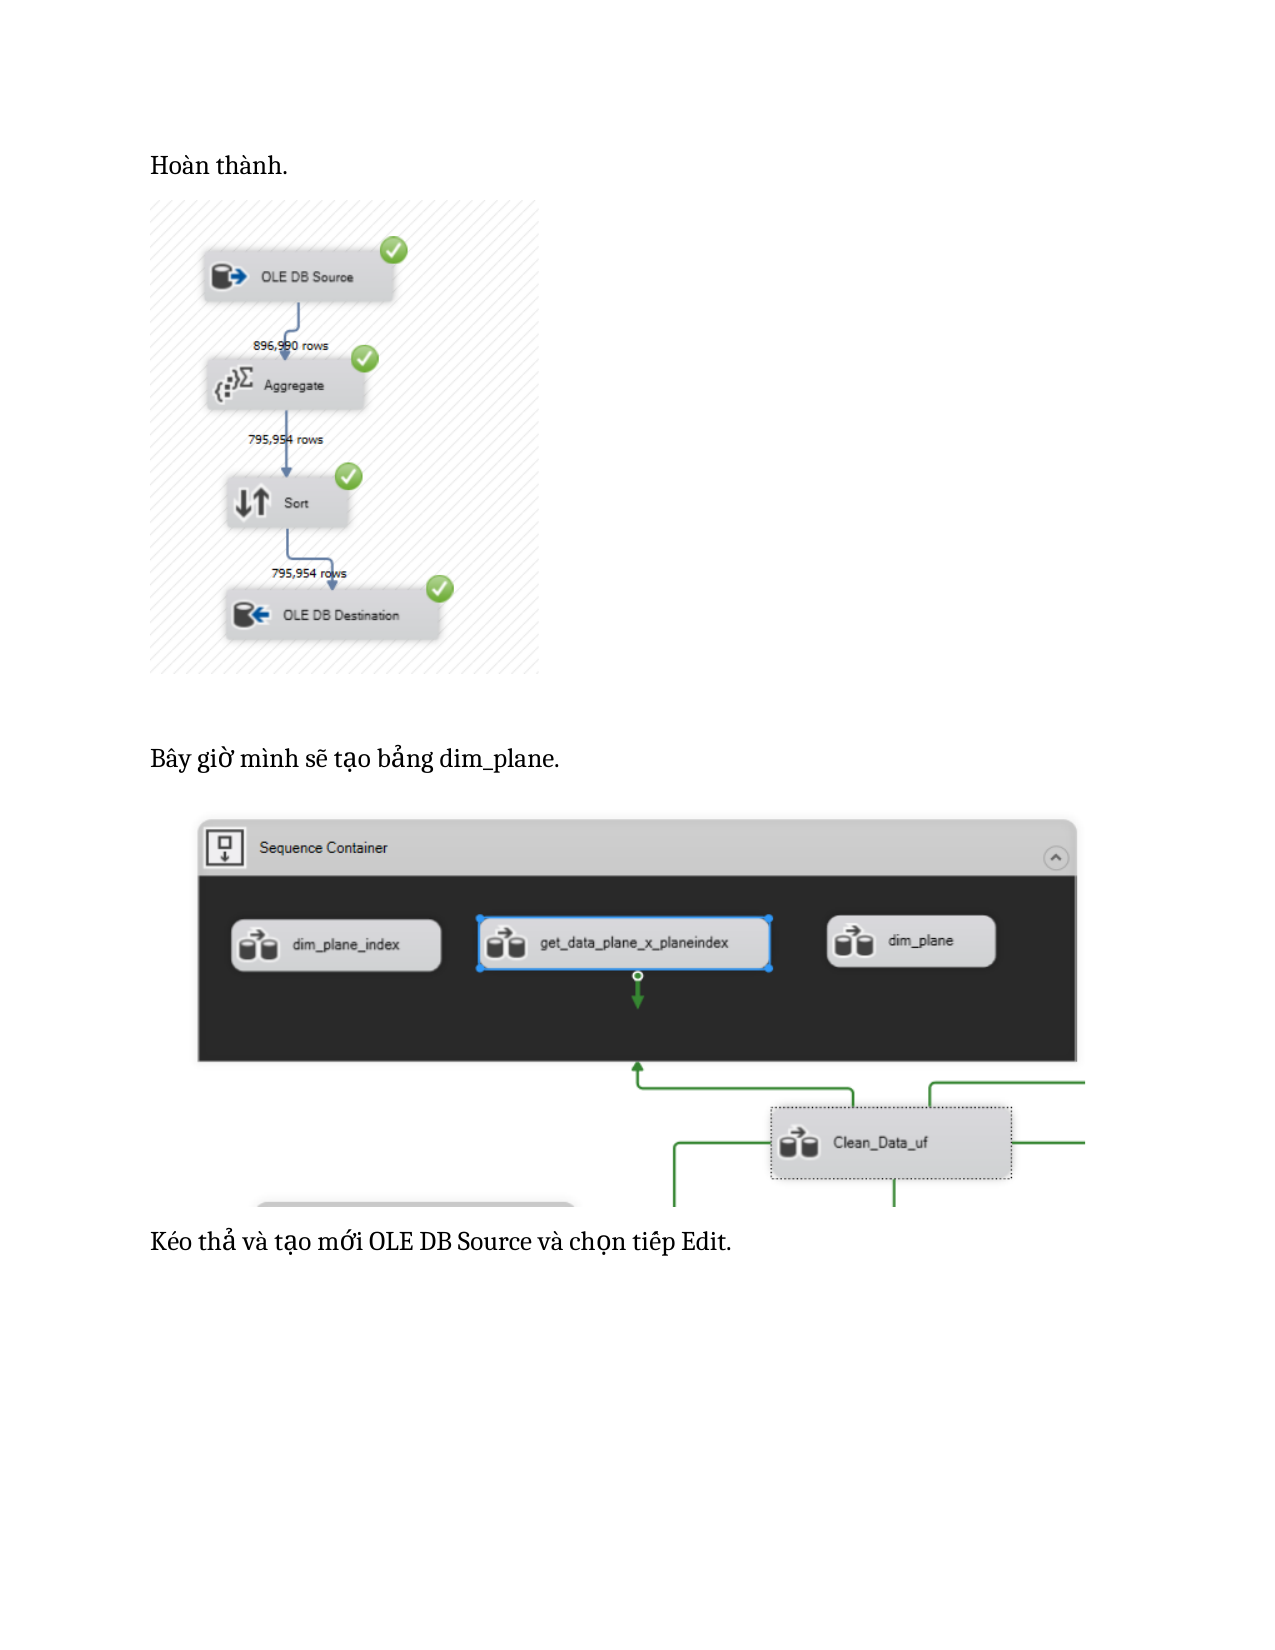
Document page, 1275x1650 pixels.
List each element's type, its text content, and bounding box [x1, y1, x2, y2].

text Kéo thả và tạo mới OLE DB Source và chọn tiếp Edit. [150, 1226, 1125, 1257]
picture [150, 793, 1085, 1207]
picture [150, 200, 539, 674]
text Bây giờ mình sẽ tạo bảng dim_plane. [150, 743, 1125, 774]
text Hoàn thành. [150, 150, 1125, 181]
